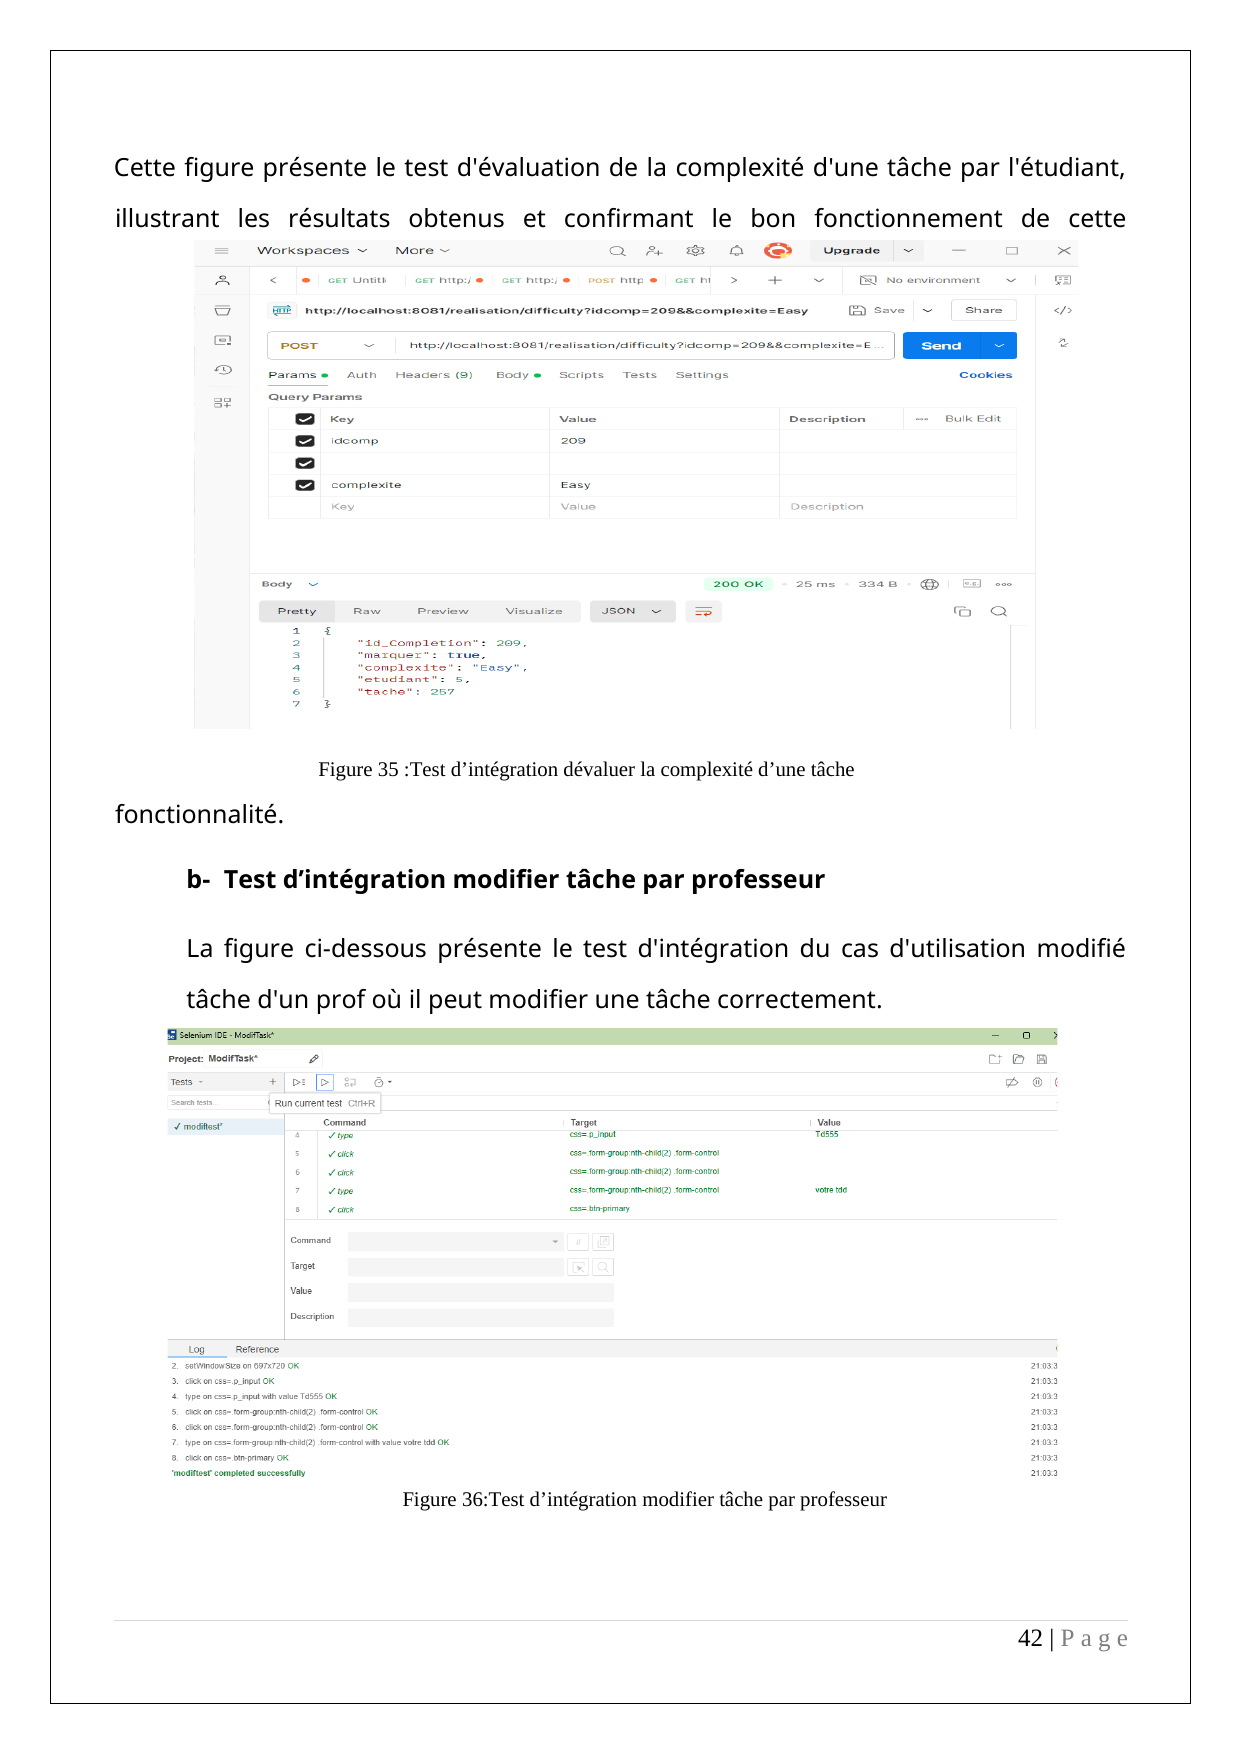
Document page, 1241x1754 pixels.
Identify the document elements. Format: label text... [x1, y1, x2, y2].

text La figure ci-dessous présente le test d'intégration du cas d'utilisation modifié tâche d'un prof où il peut modifier une tâche correctement. [186, 930, 1128, 1015]
picture [193, 240, 1077, 728]
picture [166, 1028, 1057, 1478]
subtitle Test d’intégration modifier tâche par professeur [186, 862, 1128, 896]
